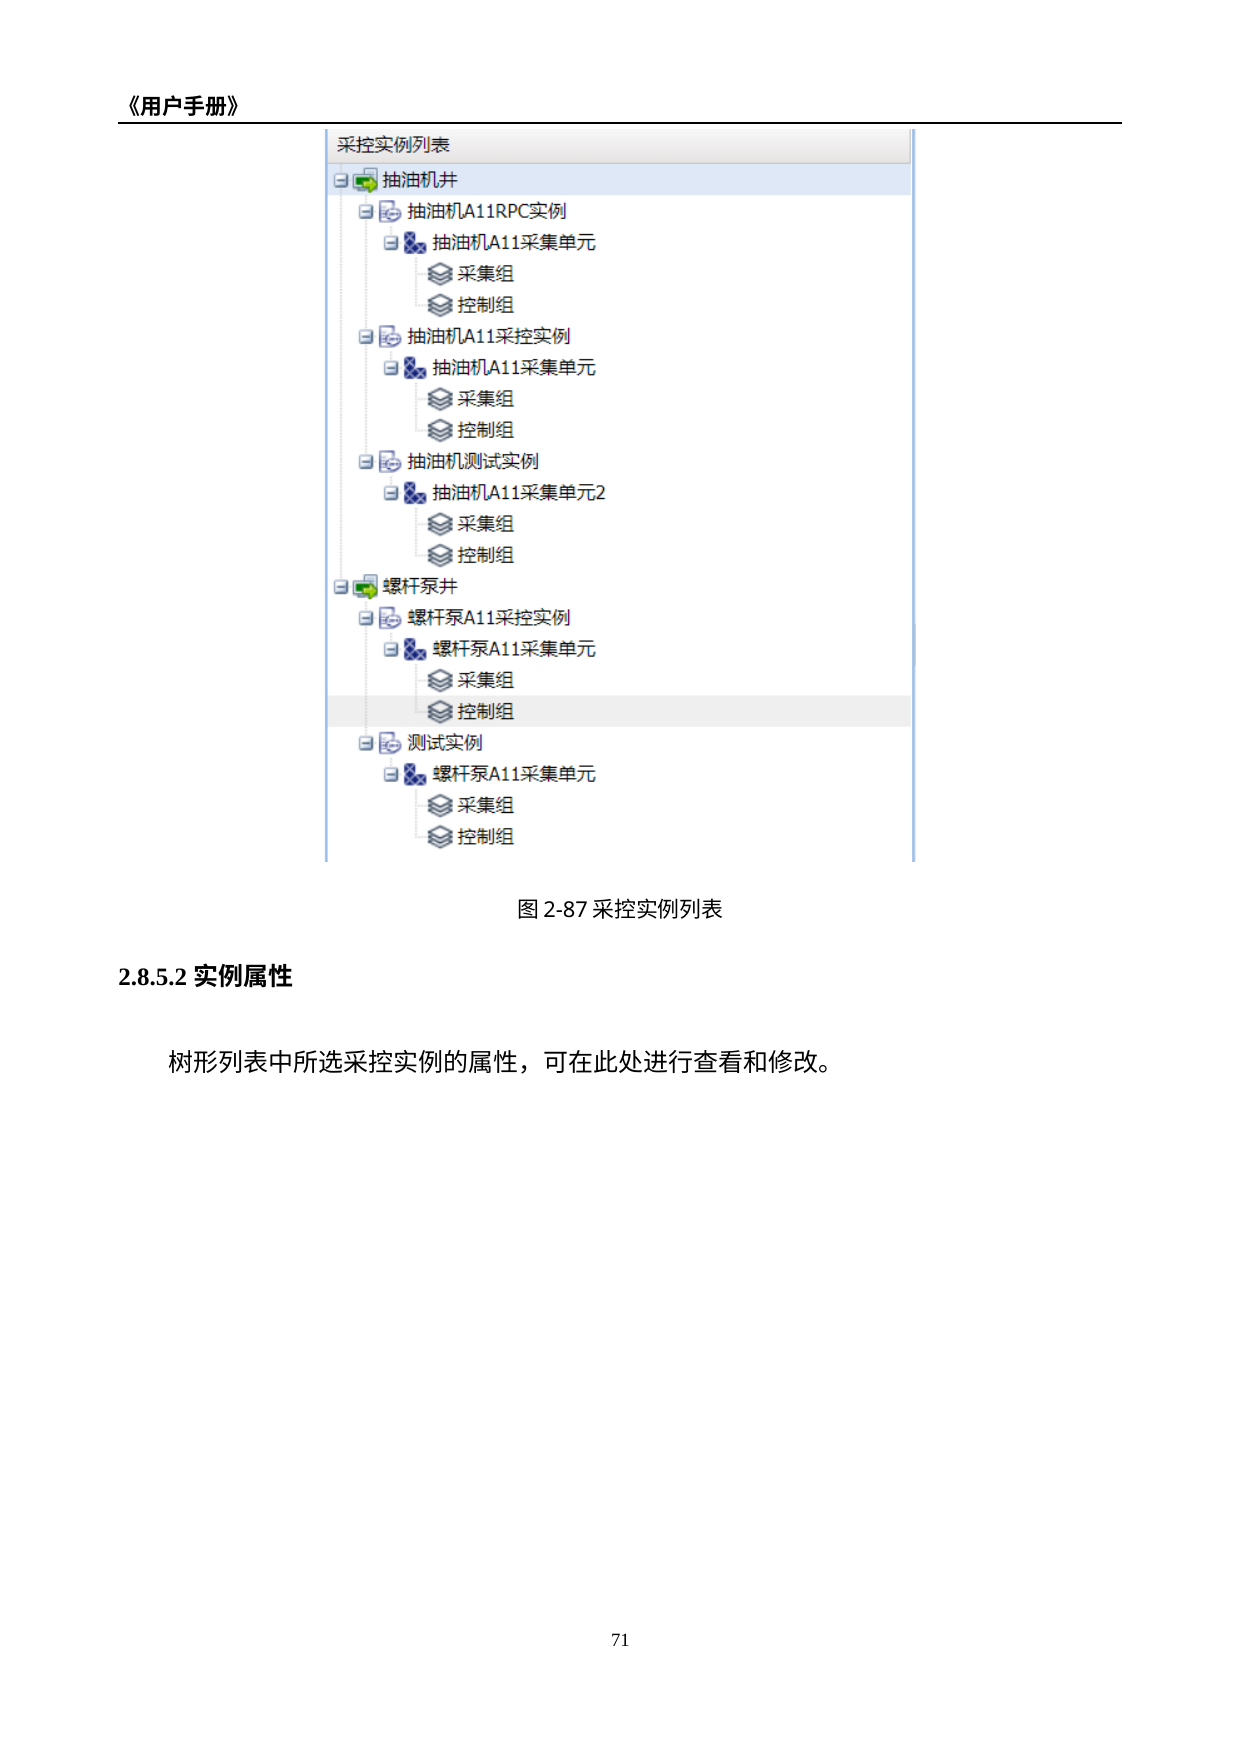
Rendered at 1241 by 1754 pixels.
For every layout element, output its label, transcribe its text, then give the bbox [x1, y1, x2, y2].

text 图2-87采控实例列表 [118, 891, 1122, 925]
subtitle 2.8.5.2 实例属性 [118, 941, 1122, 1008]
text 树形列表中所选采控实例的属性，可在此处进行查看和修改。 [118, 1027, 1122, 1094]
picture [324, 129, 916, 862]
